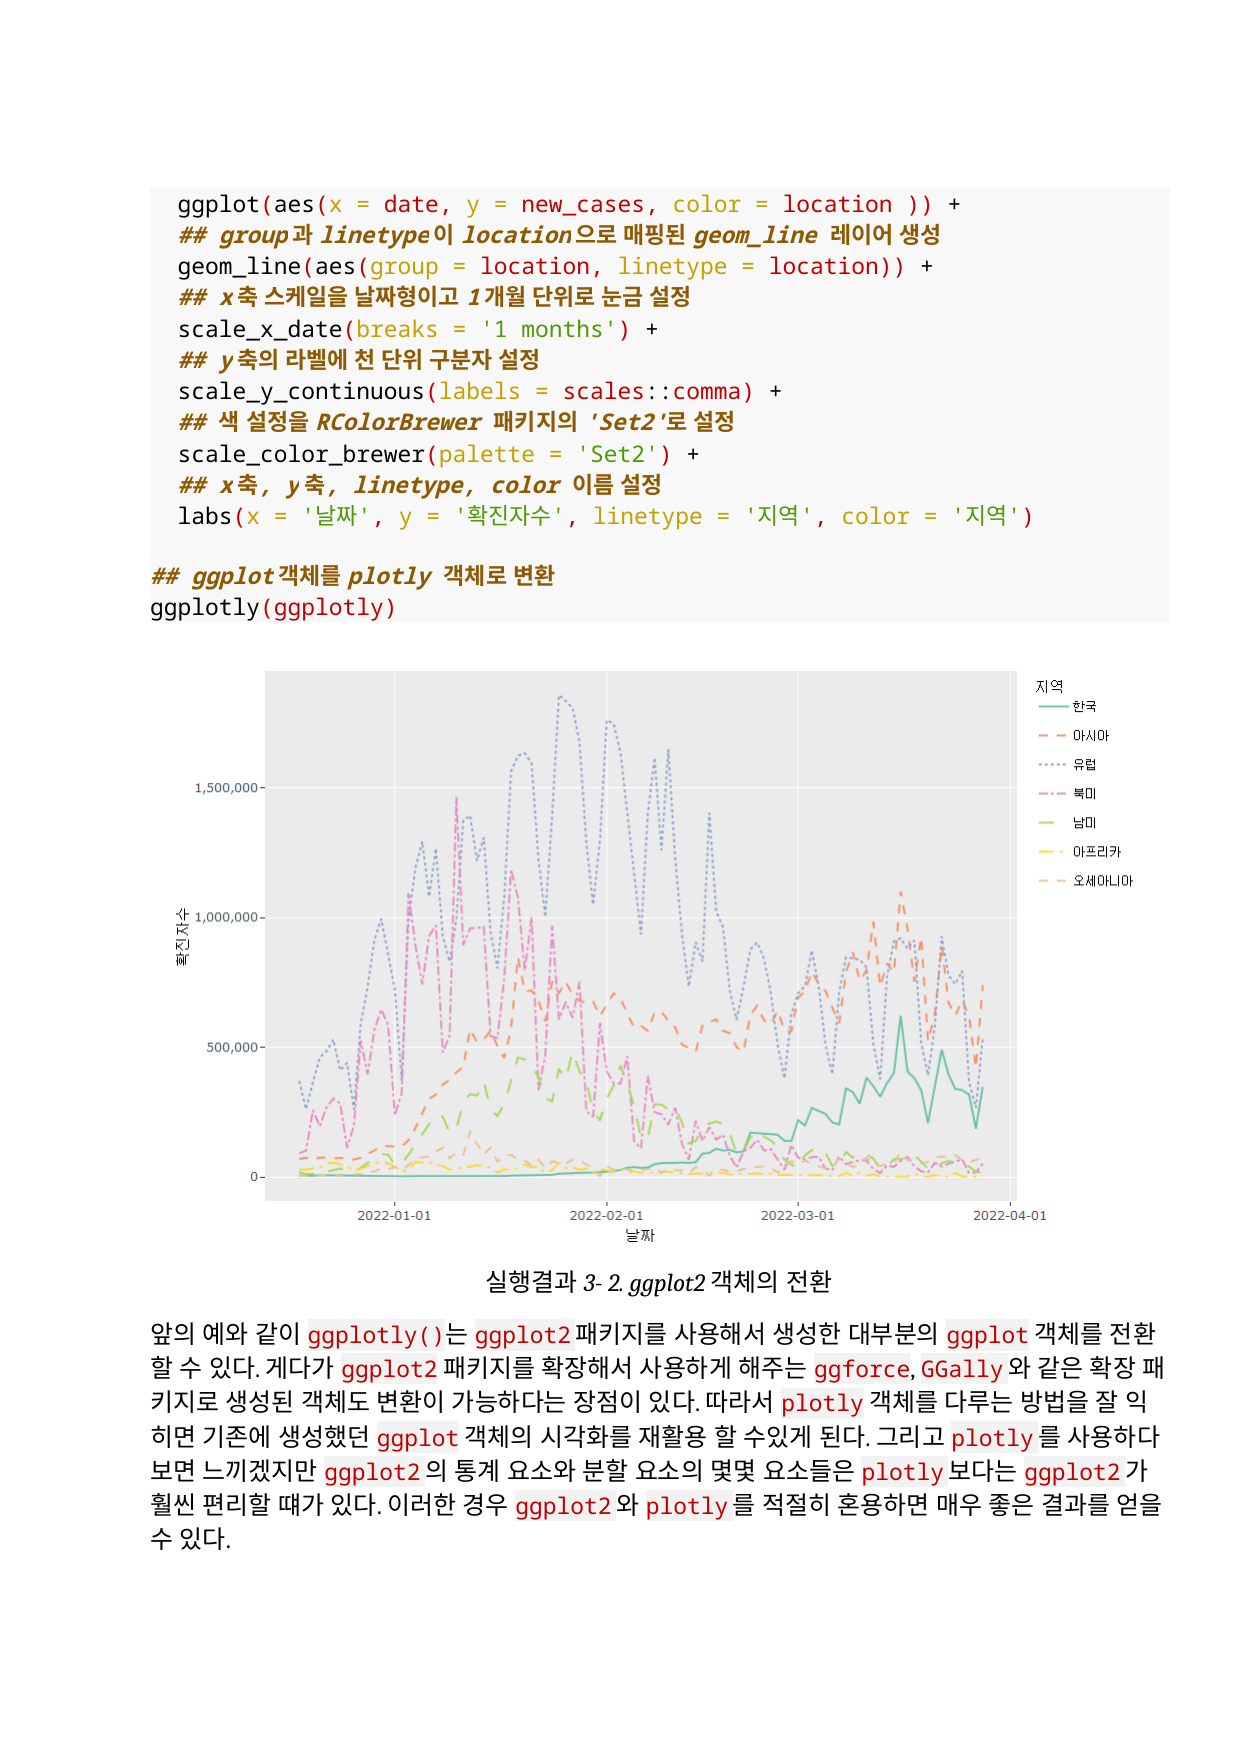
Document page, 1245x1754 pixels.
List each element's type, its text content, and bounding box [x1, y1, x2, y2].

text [150, 187, 1170, 622]
text 앞의 예와 같이 ggplotly()는 ggplot2패키지를 사용해서 생성한 대부분의 ggplot 객체를 전환할 수 있다. 게다가 ggplot2 패키지를 확장해서 사용하게 해주는 ggforce, GGally와 같은 확장 패키지로 생성된 객체도 변환이 가능하다는 장점이 있다. 따라서 plotly 객체를 다루는 방법을 잘 익히면 기존에 생성했던 ggplot 객체의 시각화를 재활용 할 수있게 된다. 그리고 plotly를 사용하다보면 느끼겠지만 ggplot2의 통계 요소와 분할 요소의 몇몇 요소들은 plotly보다는 ggplot2가 훨씬 편리할 떄가 있다. 이러한 경우 ggplot2와 plotly를 적절히 혼용하면 매우 좋은 결과를 얻을 수 있다. [150, 1317, 1170, 1555]
picture [172, 643, 1148, 1244]
text 실행결과 3- . ggplot2 객체의 전환 [150, 1264, 1170, 1298]
